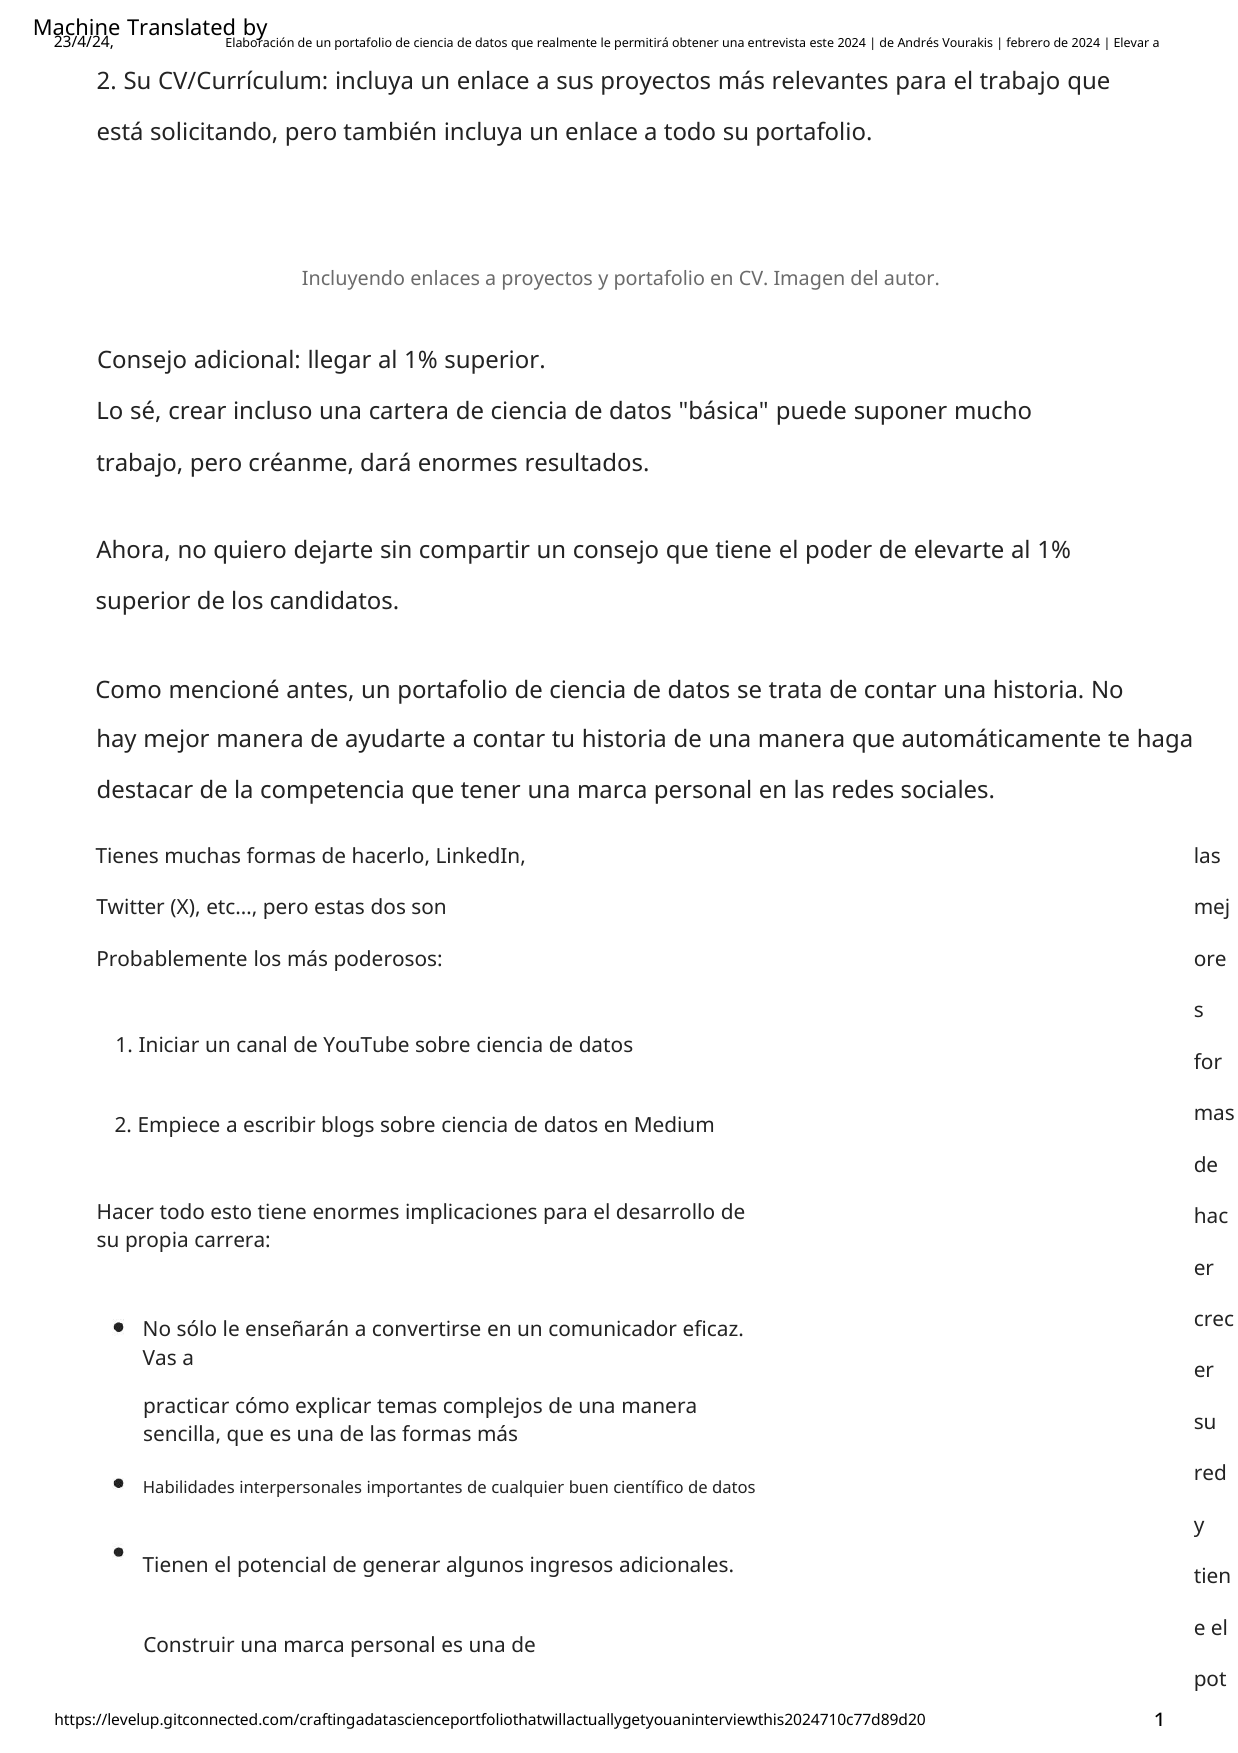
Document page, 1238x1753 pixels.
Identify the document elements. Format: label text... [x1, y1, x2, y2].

list Empiece a escribir blogs sobre ciencia de datos en Medium [114, 1110, 762, 1138]
subtitle Consejo adicional: llegar al 1% superior. [97, 343, 1196, 375]
text Tienes muchas formas de hacerlo, LinkedIn, Twitter (X), etc…, pero estas dos son Probablemente los más poderosos: [95, 841, 544, 972]
text Habilidades interpersonales importantes de cualquier buen científico de datos [143, 1476, 762, 1498]
subtitle hay mejor manera de ayudarte a contar tu historia de una manera que automáticamente te haga destacar de la competencia que tener una marca personal en las redes sociales. [96, 722, 1196, 806]
text Incluyendo enlaces a proyectos y portafolio en CV. Imagen del autor. [199, 264, 1042, 291]
picture [94, 1319, 990, 1753]
text practicar cómo explicar temas complejos de una manera sencilla, que es una de las formas más [143, 1391, 762, 1448]
list Su CV/Currículum: incluya un enlace a sus proyectos más relevantes para el trabajo que está solicitando, pero también incluya un enlace a todo su portafolio. [96, 63, 1126, 147]
text Lo sé, crear incluso una cartera de ciencia de datos "básica" puede suponer mucho trabajo, pero créanme, dará enormes resultados. [96, 394, 1117, 478]
text Hacer todo esto tiene enormes implicaciones para el desarrollo de su propia carrera: [96, 1197, 762, 1254]
subtitle Ahora, no quiero dejarte sin compartir un consejo que tiene el poder de elevarte al 1% superior de los candidatos. [95, 533, 1117, 617]
text Como mencioné antes, un portafolio de ciencia de datos se trata de contar una historia. No [95, 673, 1196, 705]
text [142, 1630, 544, 1658]
text Tienen el potencial de generar algunos ingresos adicionales. [142, 1551, 762, 1579]
list Iniciar un canal de YouTube sobre ciencia de datos [115, 1030, 762, 1059]
text No sólo le enseñarán a convertirse en un comunicador eficaz. Vas a [142, 1314, 762, 1371]
text Construir una marca personal es una de las mejores formas de hacer crecer su red y tiene el potencial de llamar la atención de posibles empleadores. [1193, 841, 1236, 1693]
